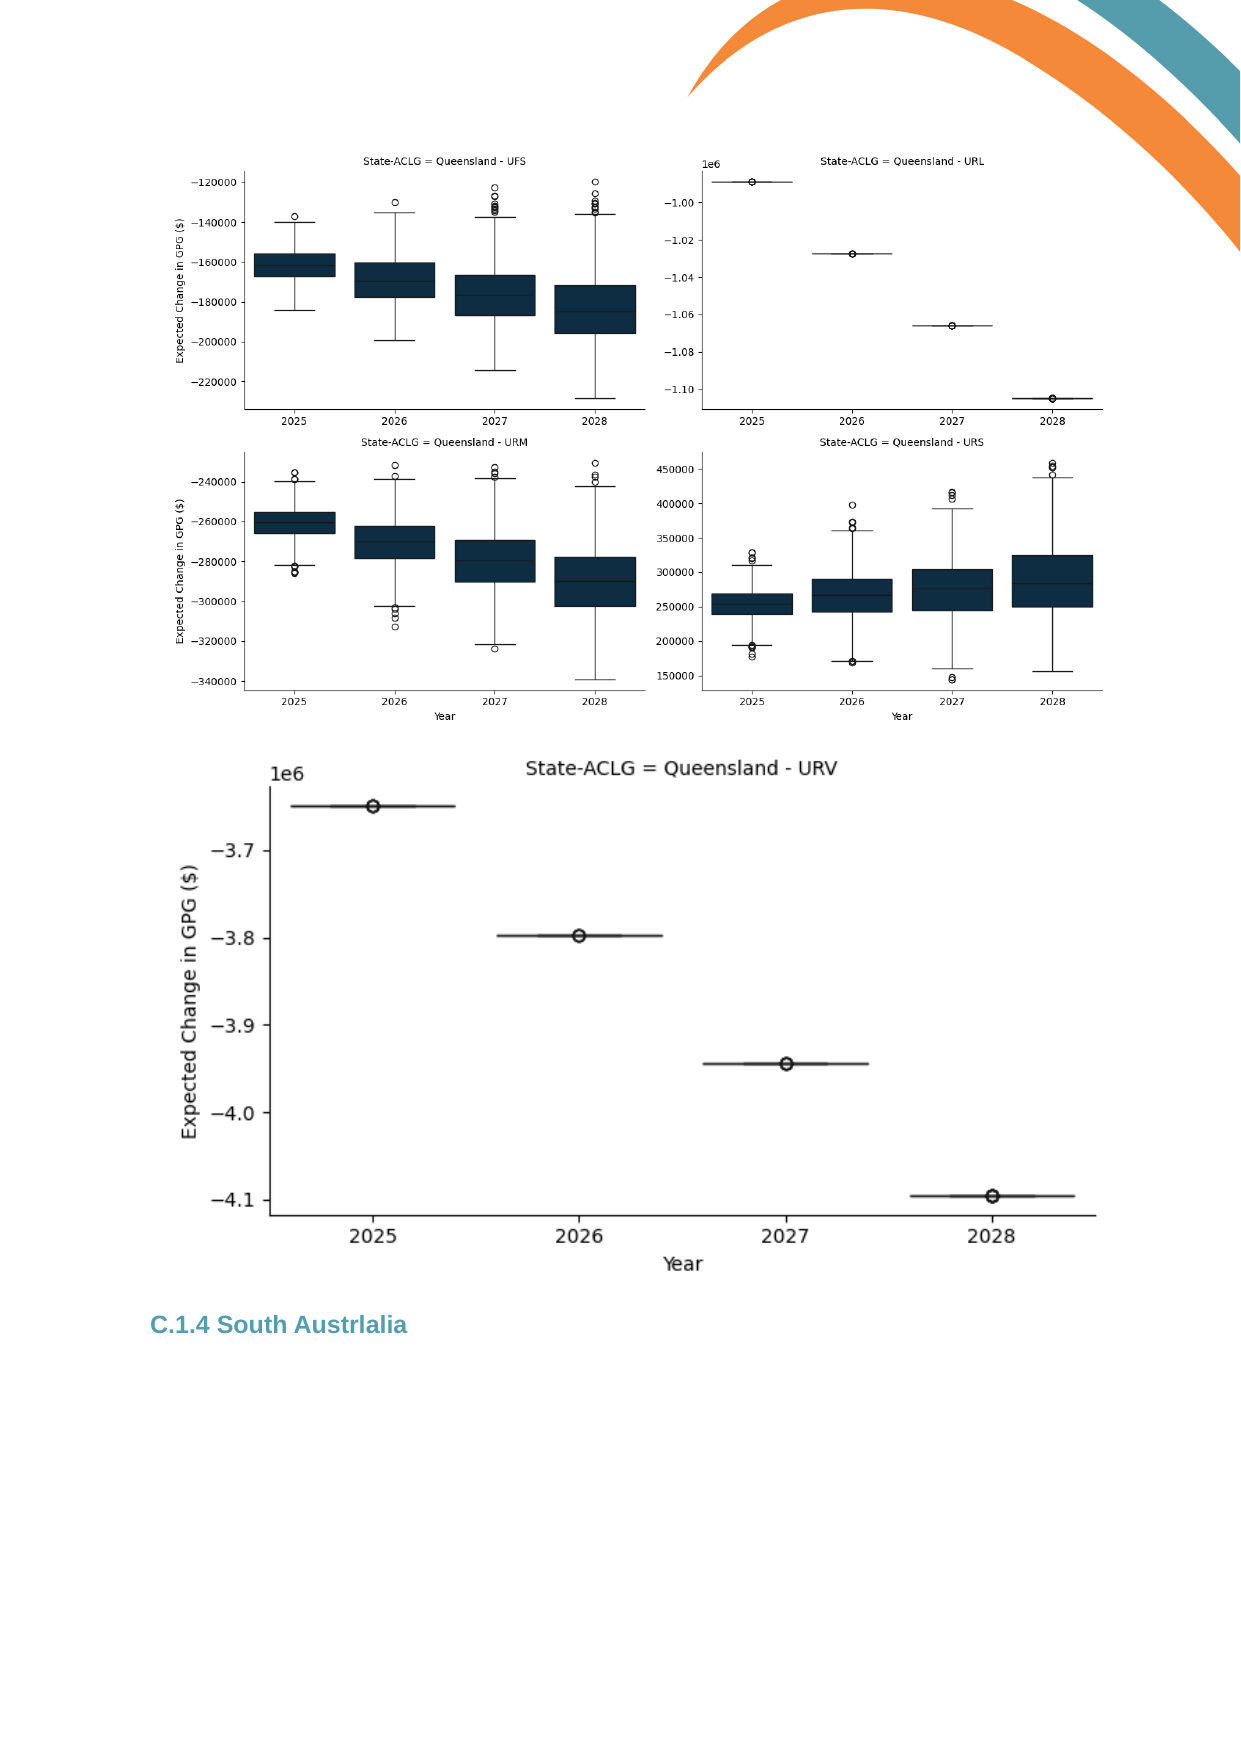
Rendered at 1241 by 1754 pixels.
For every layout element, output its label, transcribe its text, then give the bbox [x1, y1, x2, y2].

subtitle C.1.4 South Austrlalia [150, 1310, 1090, 1338]
picture [168, 746, 1109, 1289]
picture [19, 0, 1241, 729]
